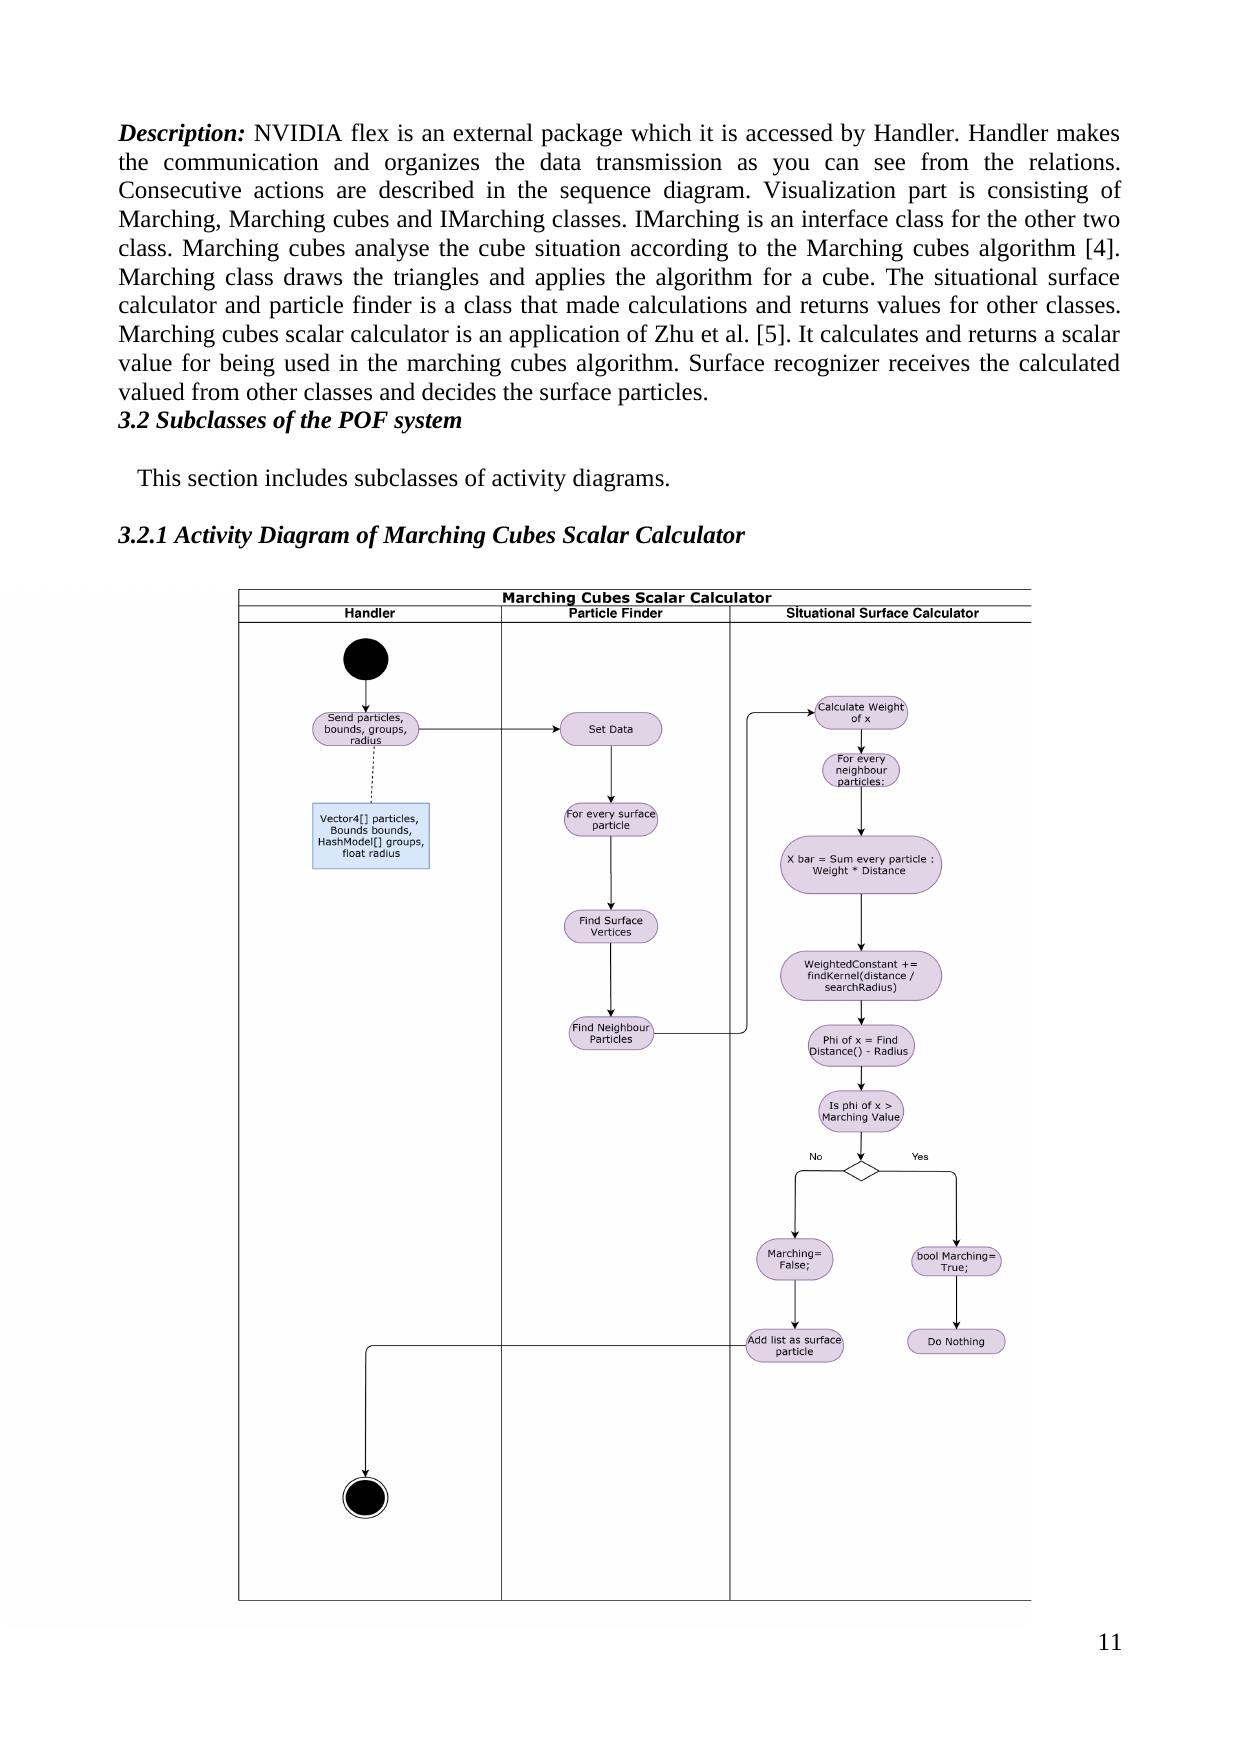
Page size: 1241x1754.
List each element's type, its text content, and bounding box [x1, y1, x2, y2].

text This section includes subclasses of activity diagrams. [118, 463, 1122, 492]
text 3.2.1 Activity Diagram of Marching Cubes Scalar Calculator [118, 521, 1122, 549]
text Description: NVIDIA flex is an external package which it is accessed by Handler. Handler makes the communication and organizes the data transmission as you can see from the relations. Consecutive actions are described in the sequence diagram. Visualization part is consisting of Marching, Marching cubes and IMarching classes. IMarching is an interface class for the other two class. Marching cubes analyse the cube situation according to the Marching cubes algorithm [4]. Marching class draws the triangles and applies the algorithm for a cube. The situational surface calculator and particle finder is a class that made calculations and returns values for other classes. Marching cubes scalar calculator is an application of Zhu et al. [5]. It calculates and returns a scalar value for being used in the marching cubes algorithm. Surface recognizer receives the calculated valued from other classes and decides the surface particles. [118, 118, 1122, 406]
text 3.2 Subclasses of the POF system [118, 406, 1122, 434]
picture [0, 588, 1030, 1625]
